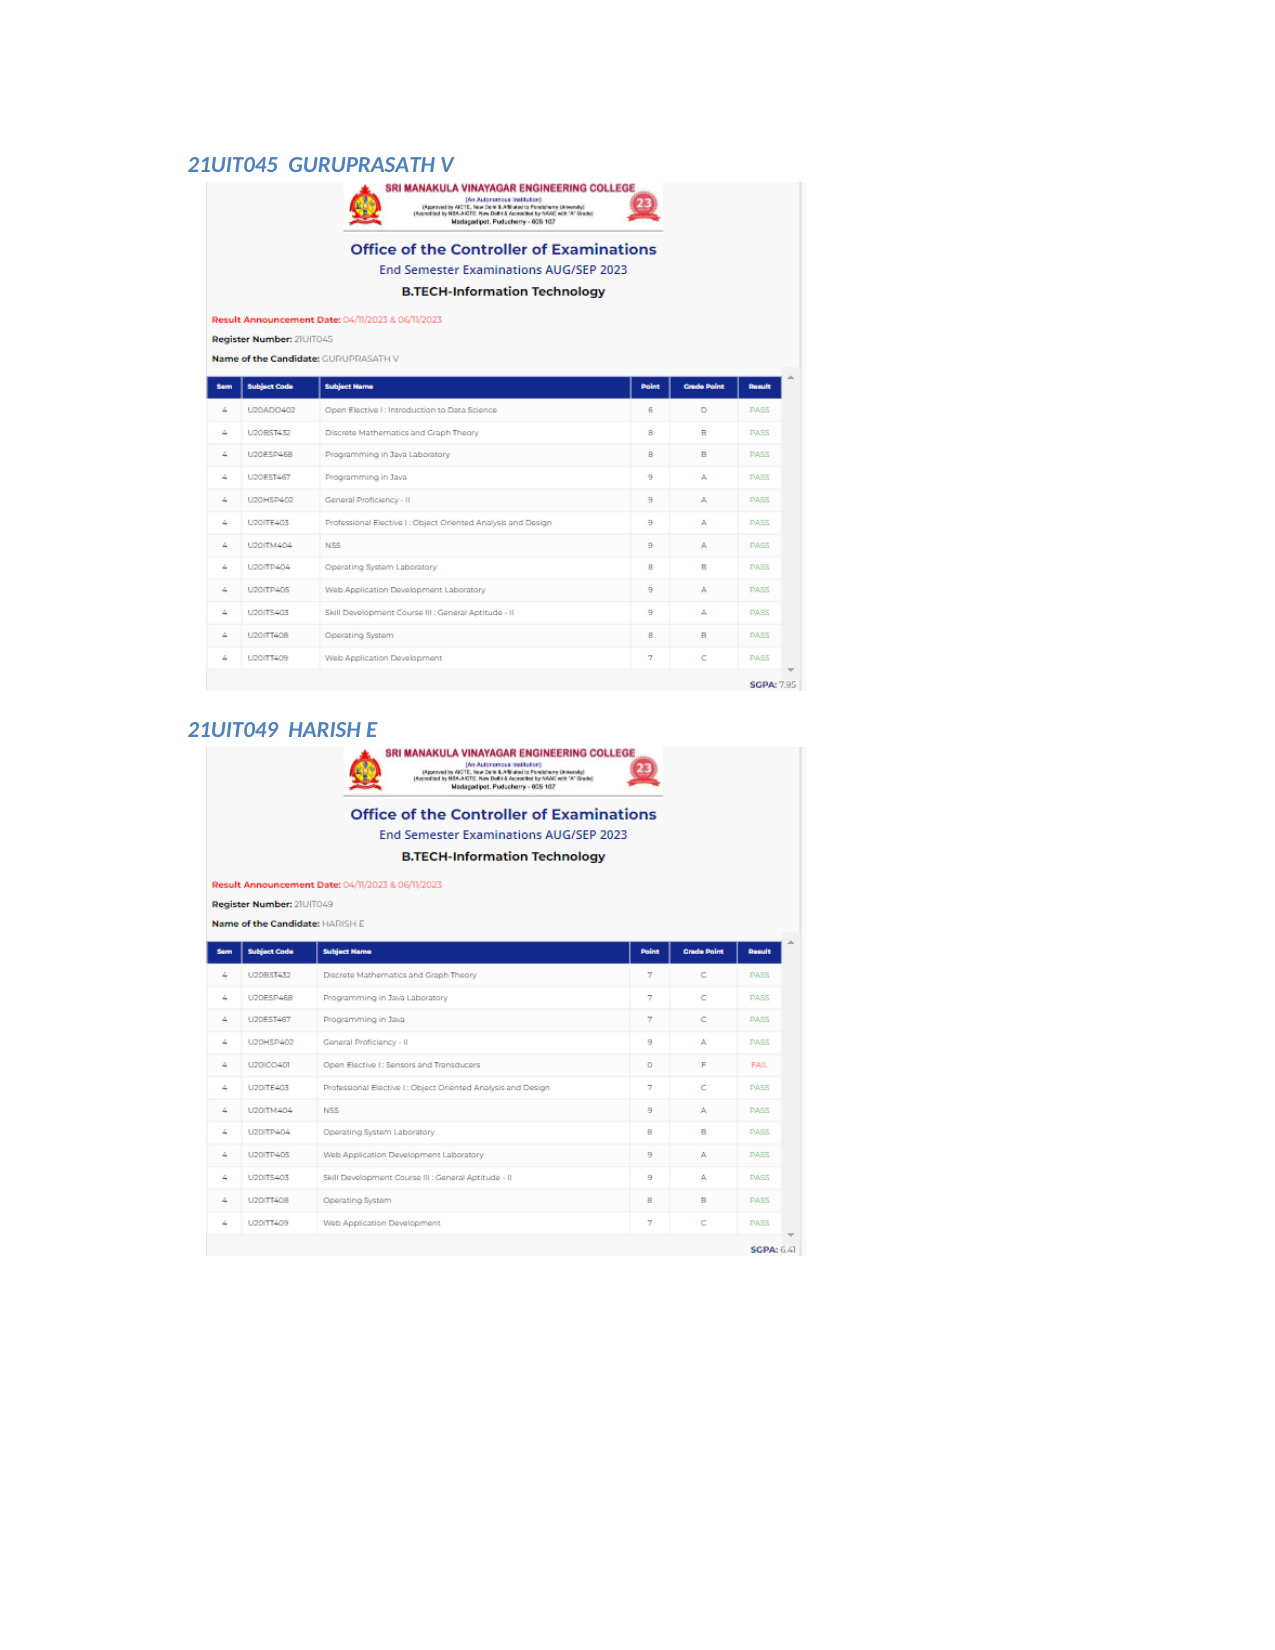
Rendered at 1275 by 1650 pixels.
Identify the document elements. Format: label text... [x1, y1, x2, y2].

subtitle 21UIT049 HARISH E [187, 715, 1087, 743]
subtitle 21UIT045 GURUPRASATH V [187, 150, 1087, 178]
picture [206, 182, 807, 691]
picture [206, 747, 807, 1256]
